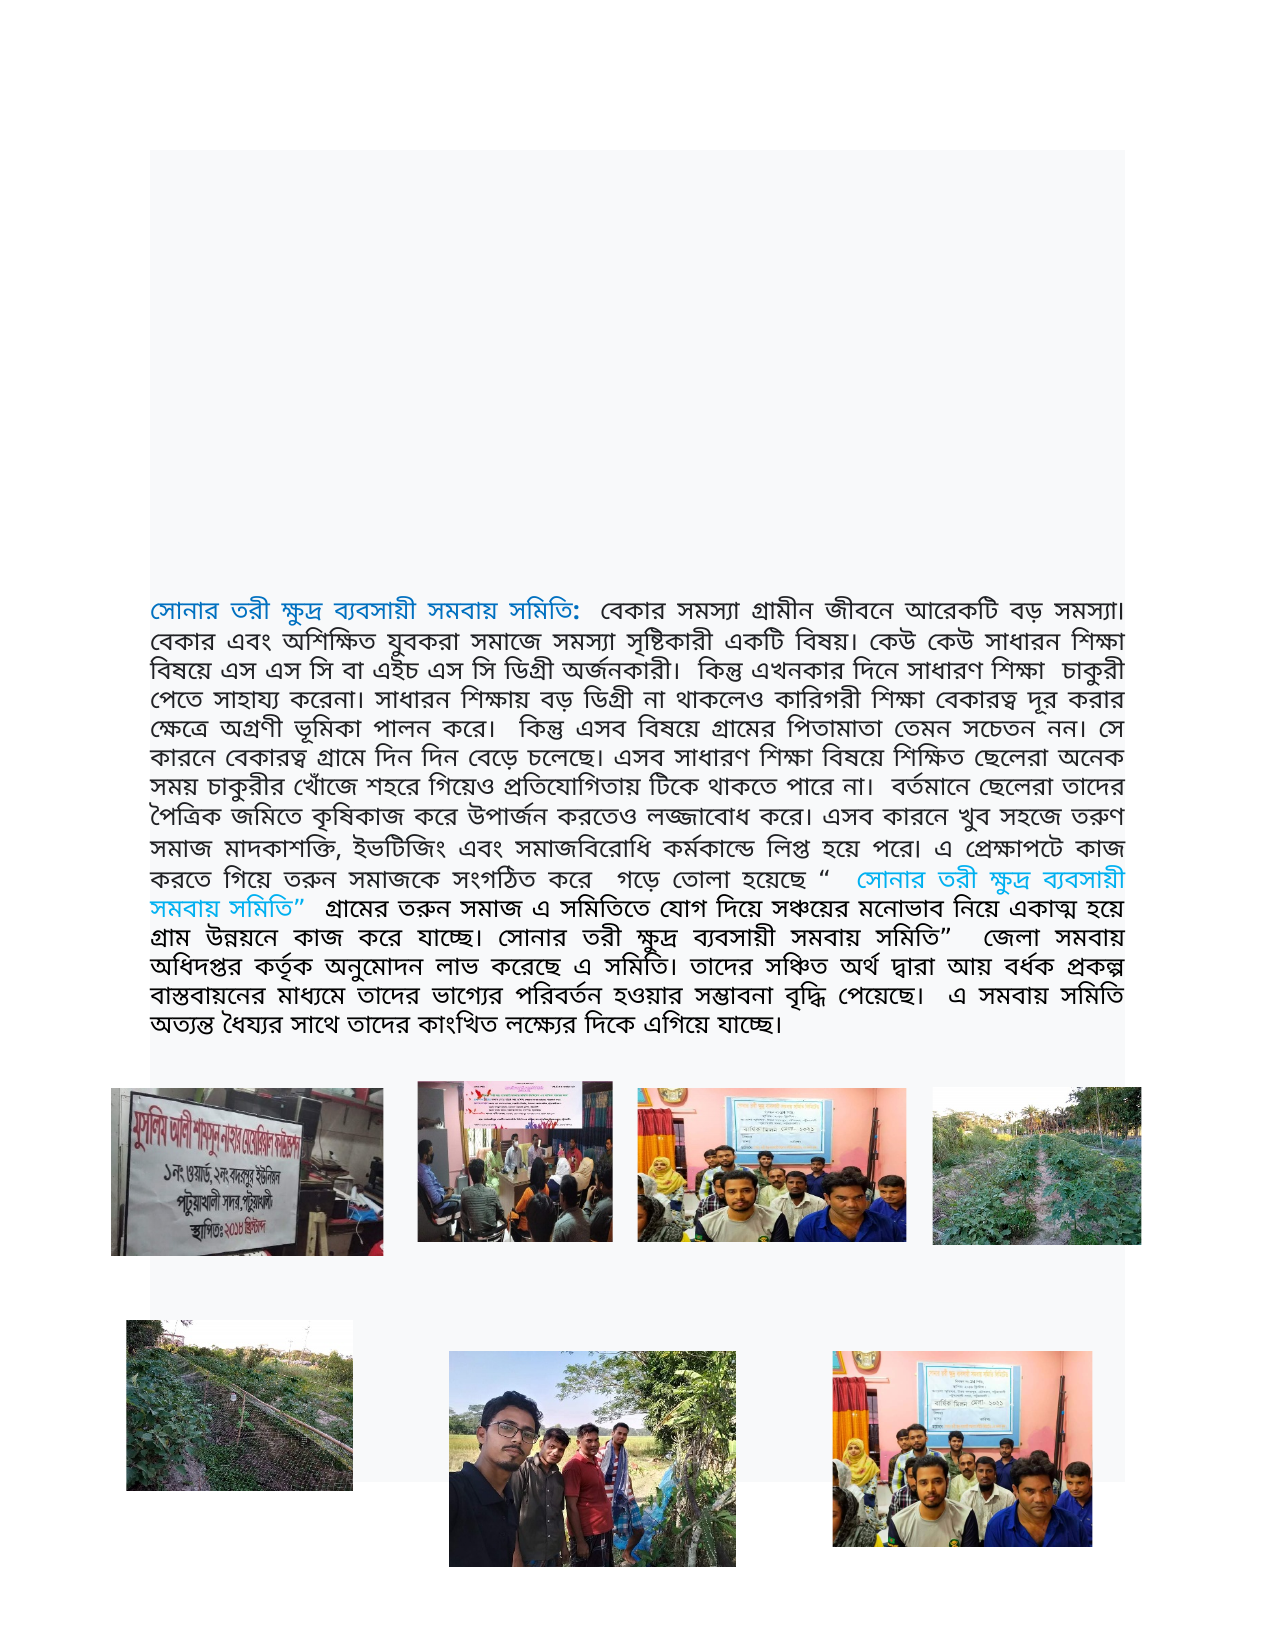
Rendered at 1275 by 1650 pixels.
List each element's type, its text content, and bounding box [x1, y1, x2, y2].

picture [126, 1320, 353, 1491]
picture [449, 1351, 736, 1567]
picture [417, 1081, 613, 1242]
text সোনার তরী ক্ষুদ্র ব্যবসায়ী সমবায় সমিতি: বেকার সমস্যা গ্রামীন জীবনে আরেকটি বড় সমস্যা। বেকার এবং অশিক্ষিত যুবকরা সমাজে সমস্যা সৃষ্টিকারী একটি বিষয়। কেউ কেউ সাধারন শিক্ষা বিষয়ে এস এস সি বা এইচ এস সি ডিগ্রী অর্জনকারী। কিন্তু এখনকার দিনে সাধারণ শিক্ষা চাকুরী পেতে সাহায্য করেনা। সাধারন শিক্ষায় বড় ডিগ্রী না থাকলেও কারিগরী শিক্ষা বেকারত্ব দূর করার ক্ষেত্রে অগ্রণী ভূমিকা পালন করে। কিন্তু এসব বিষয়ে গ্রামের পিতামাতা তেমন সচেতন নন। সে কারনে বেকারত্ব গ্রামে দিন দিন বেড়ে চলেছে। এসব সাধারণ শিক্ষা বিষয়ে শিক্ষিত ছেলেরা অনেক সময় চাকুরীর খোঁজে শহরে গিয়েও প্রতিযোগিতায় টিকে থাকতে পারে না। বর্তমানে ছেলেরা তাদের পৈত্রিক জমিতে কৃষিকাজ করে উপার্জন করতেও লজ্জাবোধ করে। এসব কারনে খুব সহজে তরুণ সমাজ মাদকাশক্তি, ইভটিজিং এবং সমাজবিরোধি কর্মকান্ডে লিপ্ত হয়ে পরে। এ প্রেক্ষাপটে কাজ করতে গিয়ে তরুন সমাজকে সংগঠিত করে গড়ে তোলা হয়েছে “ সোনার তরী ক্ষুদ্র ব্যবসায়ী সমবায় সমিতি” গ্রামের তরুন সমাজ এ সমিতিতে যোগ দিয়ে সঞ্চয়ের মনোভাব নিয়ে একাত্ম হয়ে গ্রাম উন্নয়নে কাজ করে যাচ্ছে। সোনার তরী ক্ষুদ্র ব্যবসায়ী সমবায় সমিতি” জেলা সমবায় অধিদপ্তর কর্তৃক অনুমোদন লাভ করেছে এ সমিতি। তাদের সঞ্চিত অর্থ দ্বারা আয় বর্ধক প্রকল্প বাস্তবায়নের মাধ্যমে তাদের ভাগ্যের পরিবর্তন হওয়ার সম্ভাবনা বৃদ্ধি পেয়েছে। এ সমবায় সমিতি অত্যন্ত ধৈয্যর সাথে তাদের কাংখিত লক্ষ্যের দিকে এগিয়ে যাচ্ছে। [150, 593, 1125, 1040]
picture [932, 1087, 1142, 1245]
picture [832, 1351, 1093, 1547]
picture [637, 1088, 907, 1242]
picture [111, 1088, 384, 1256]
